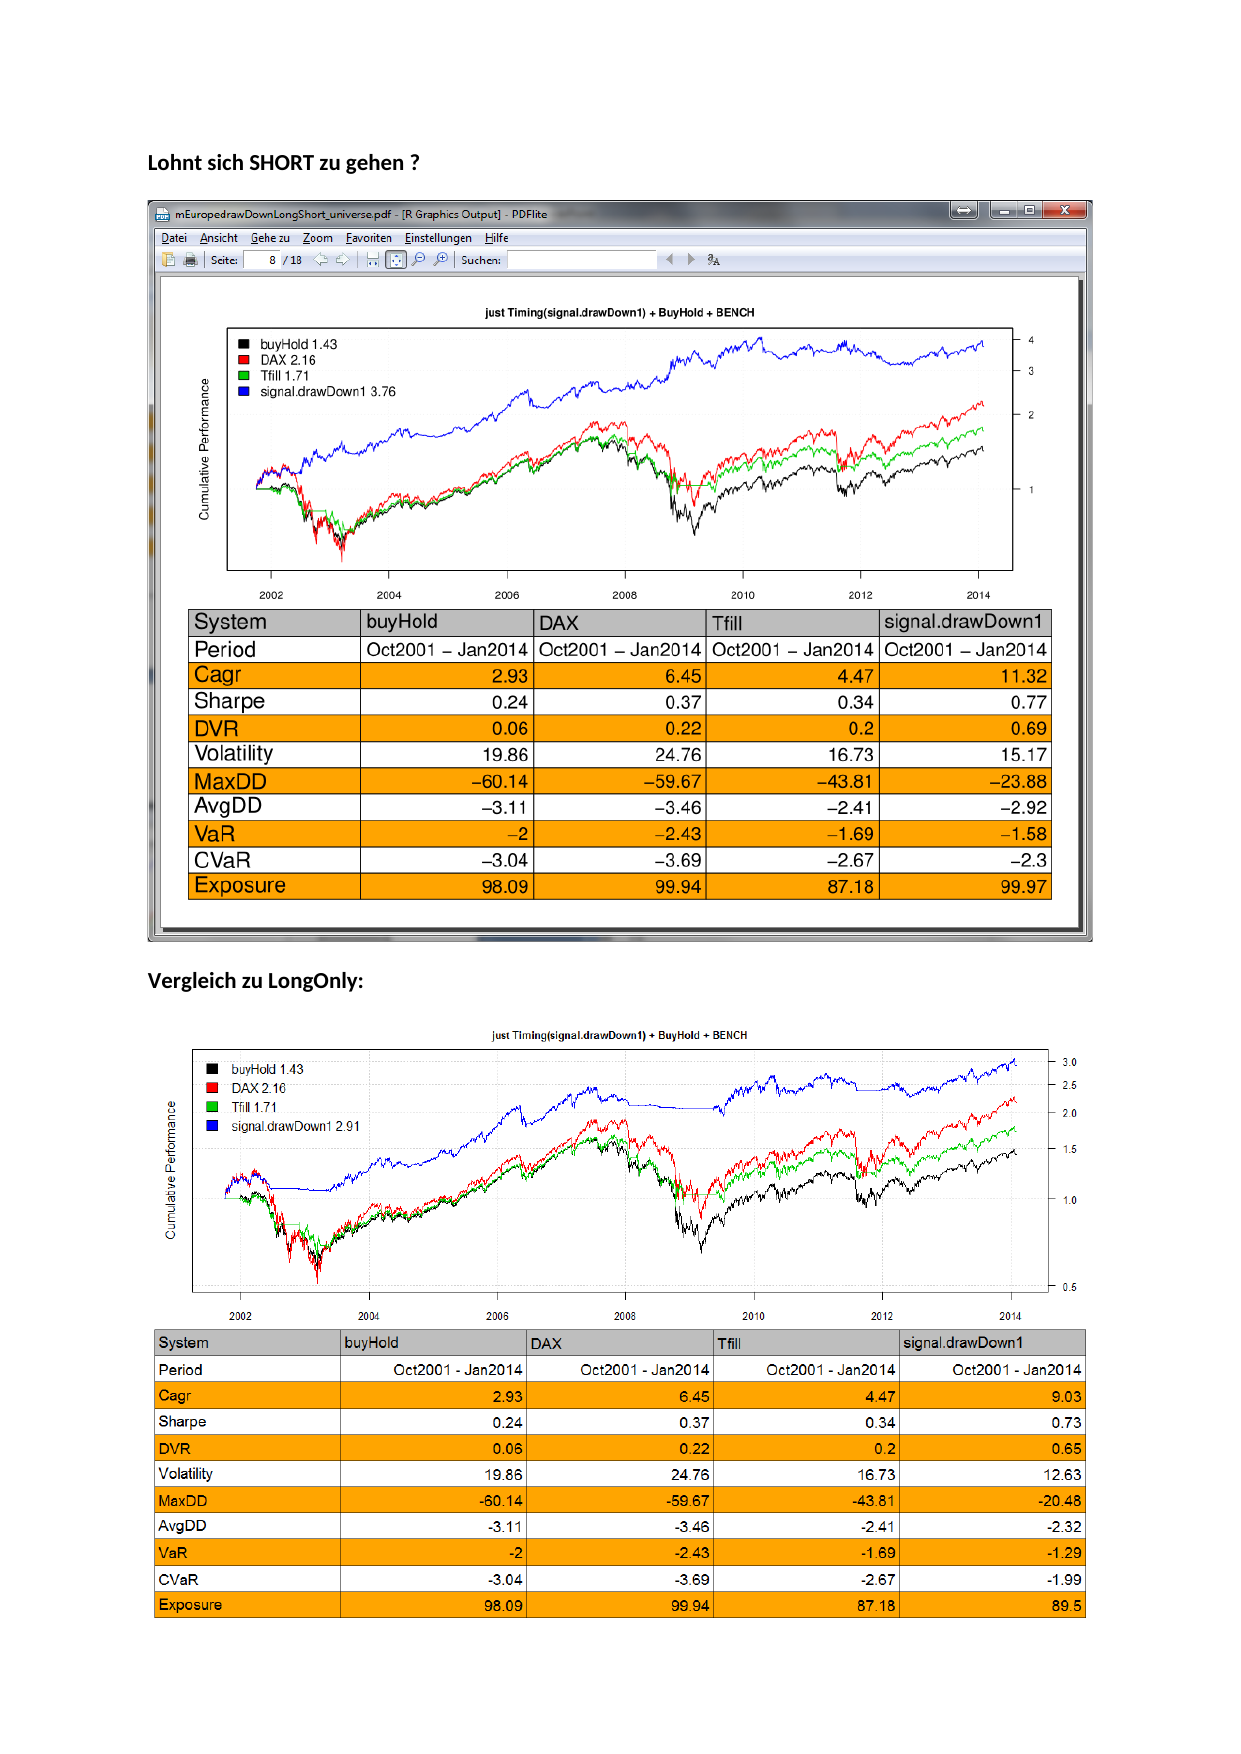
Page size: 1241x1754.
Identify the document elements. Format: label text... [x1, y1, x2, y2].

text Lohnt sich SHORT zu gehen ? [148, 148, 1093, 176]
text Vergleich zu LongOnly: [148, 966, 1093, 994]
picture [147, 1019, 1093, 1625]
picture [147, 200, 1093, 942]
